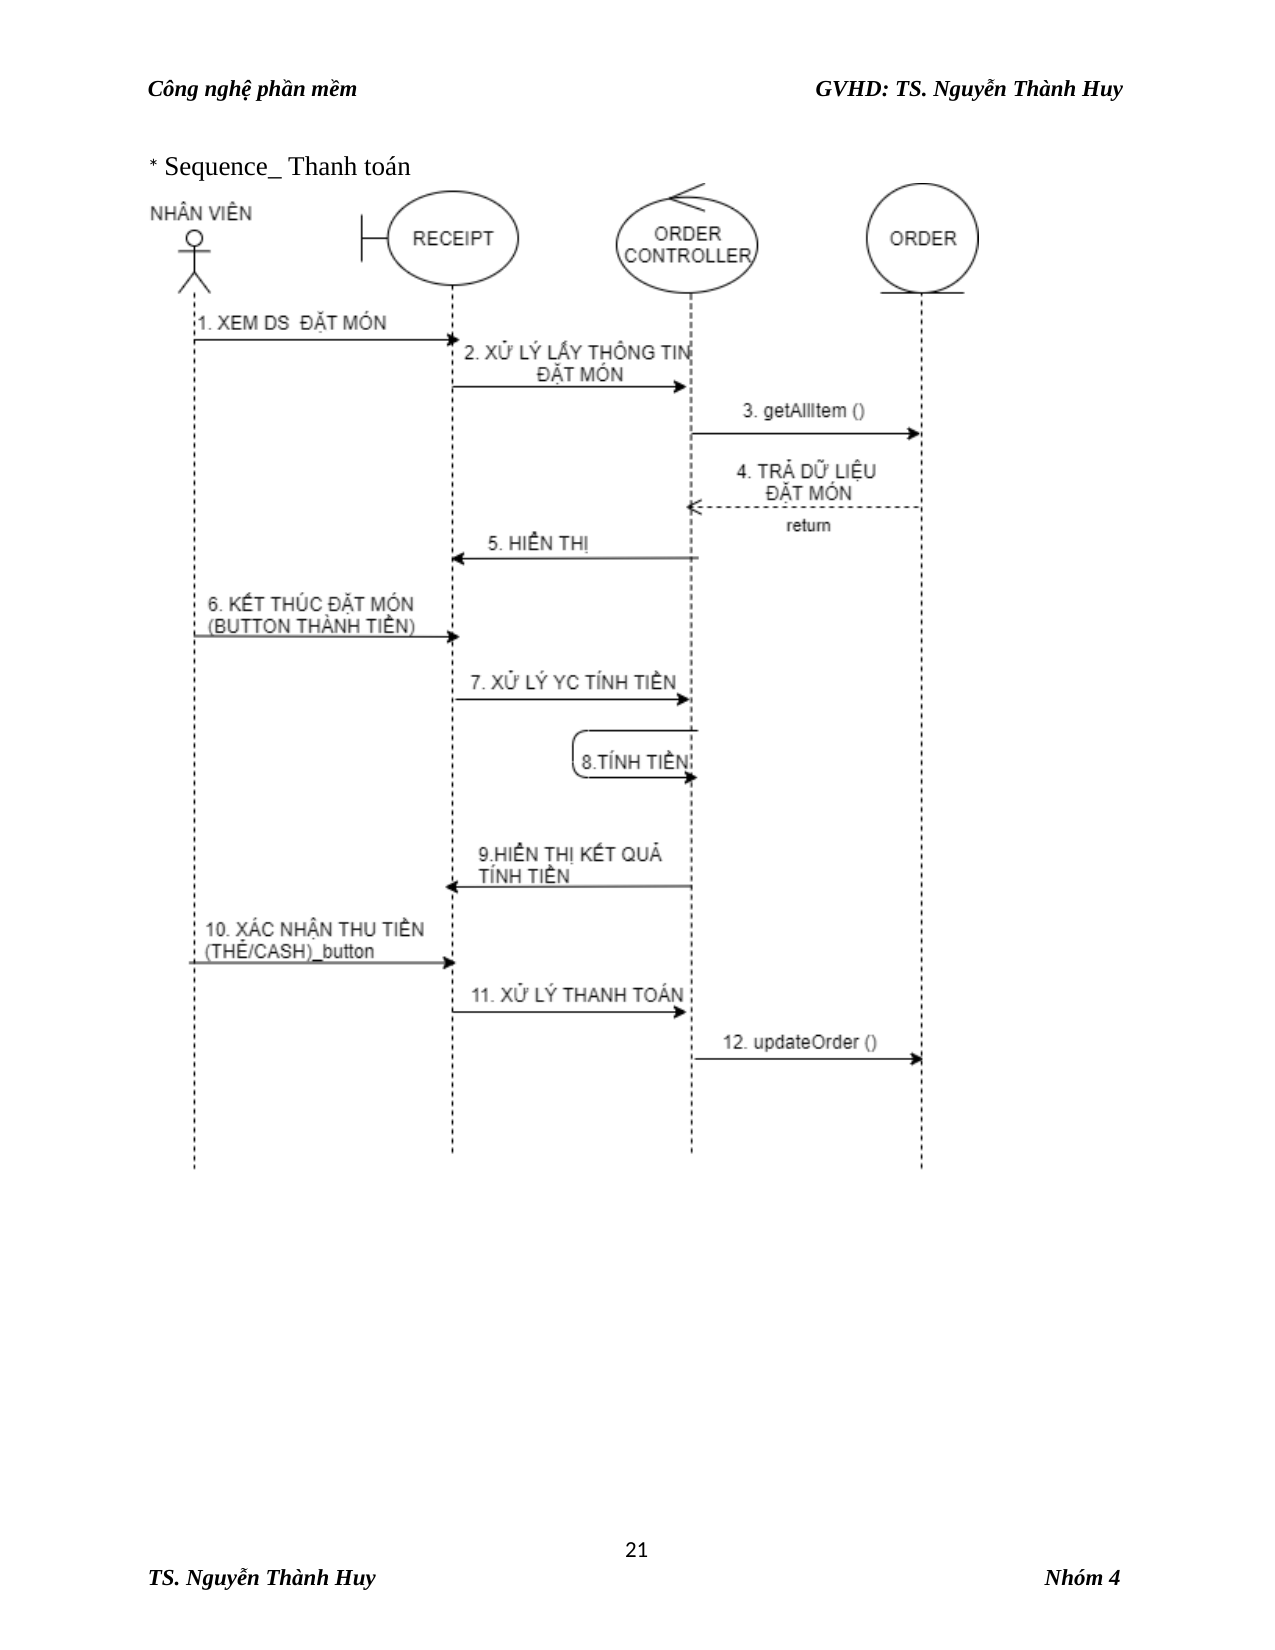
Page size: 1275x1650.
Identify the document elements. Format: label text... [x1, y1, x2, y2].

picture [147, 183, 979, 1171]
